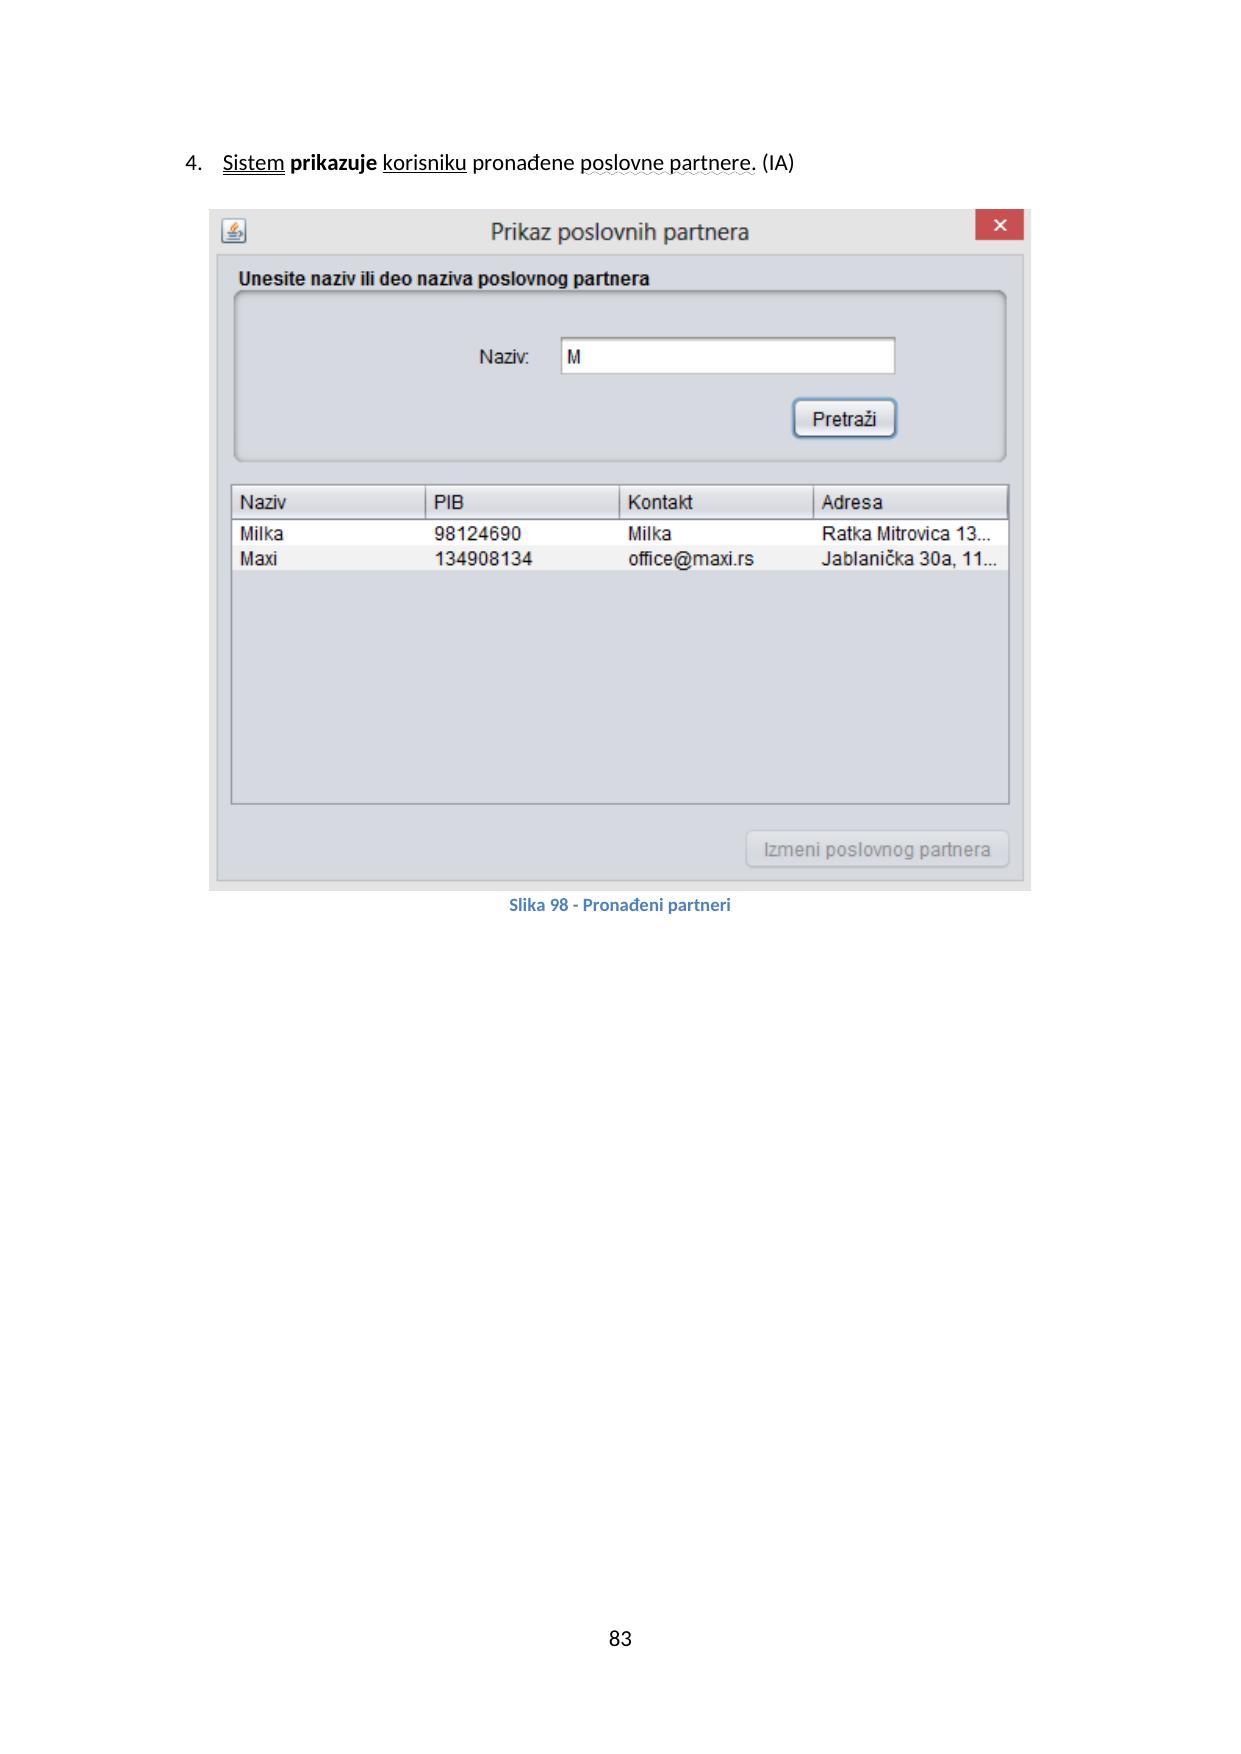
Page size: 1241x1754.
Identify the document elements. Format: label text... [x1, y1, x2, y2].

picture [209, 209, 1032, 891]
list Sistem prikazuje korisniku pronađene poslovne partnere. (IA) [185, 148, 1093, 176]
